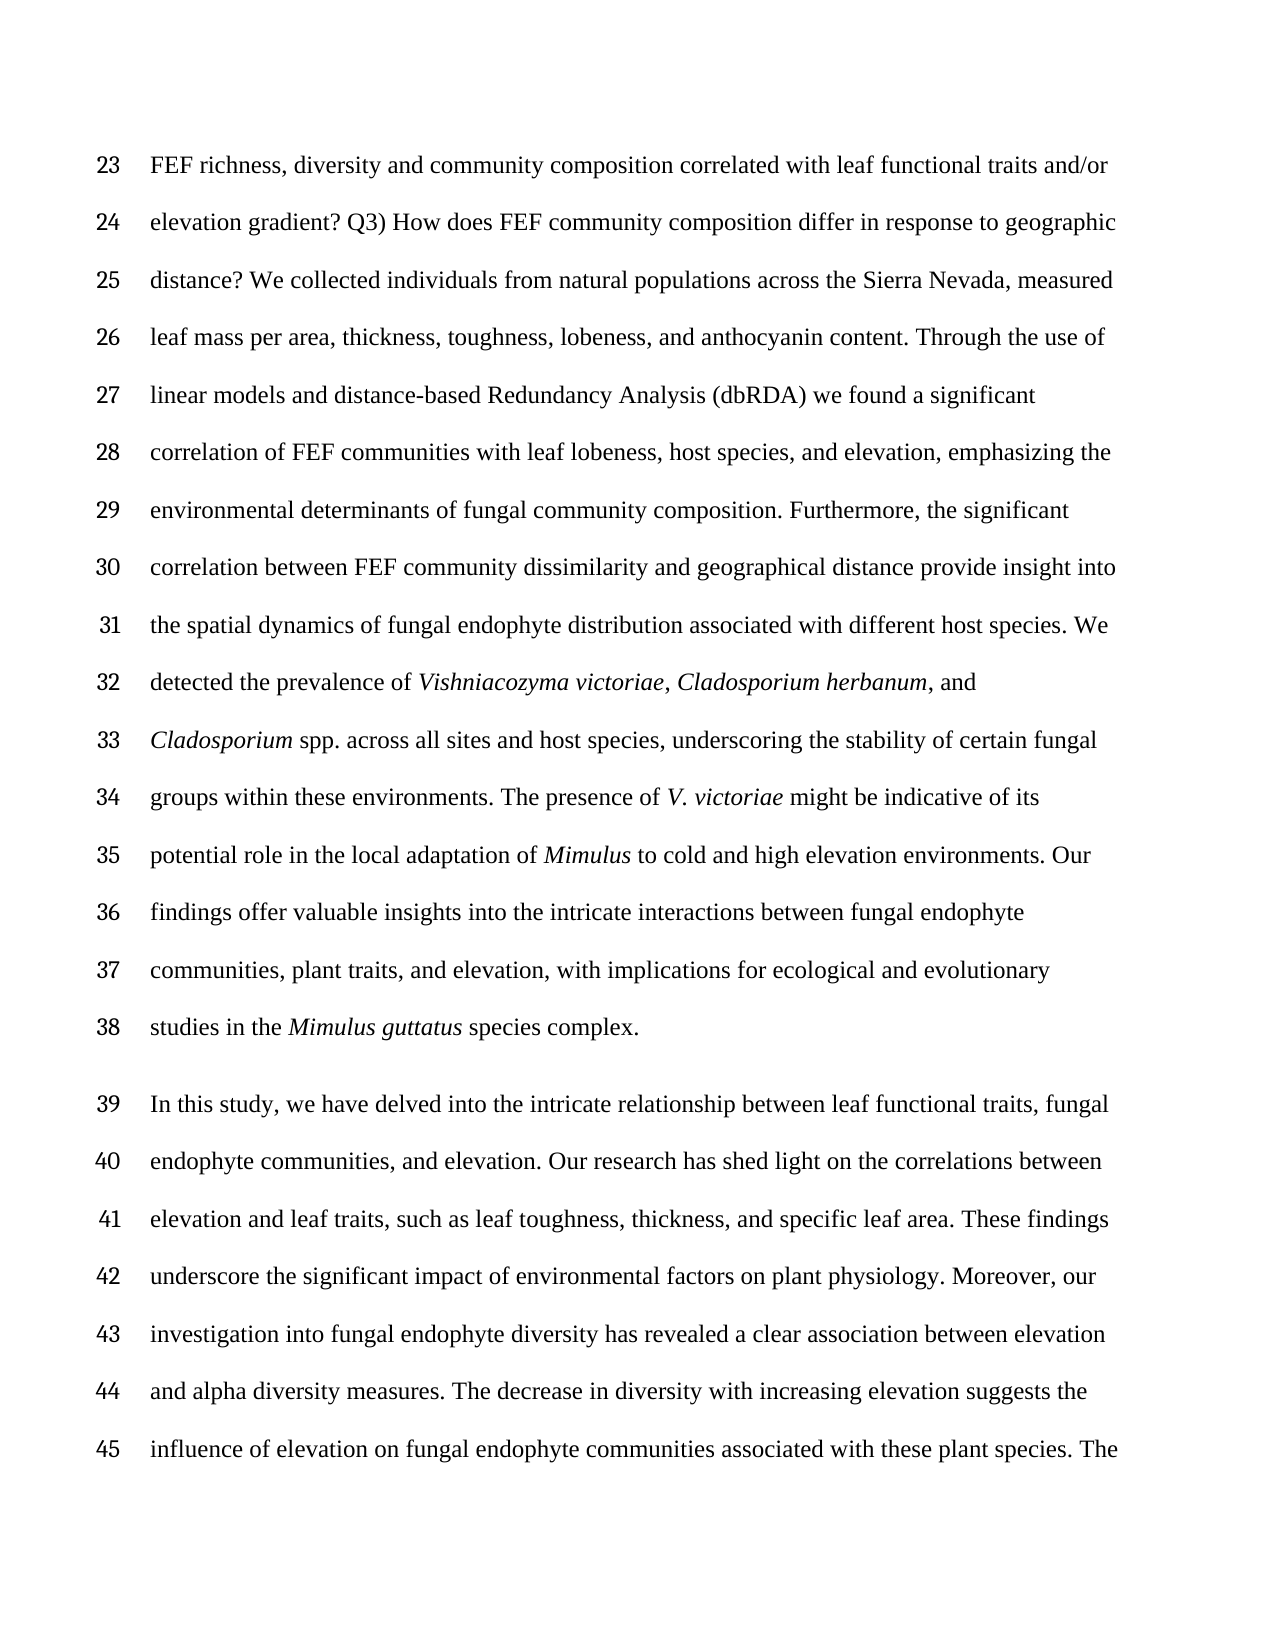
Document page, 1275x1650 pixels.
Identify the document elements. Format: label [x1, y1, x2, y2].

text [150, 150, 1125, 1041]
text [150, 1089, 1125, 1462]
